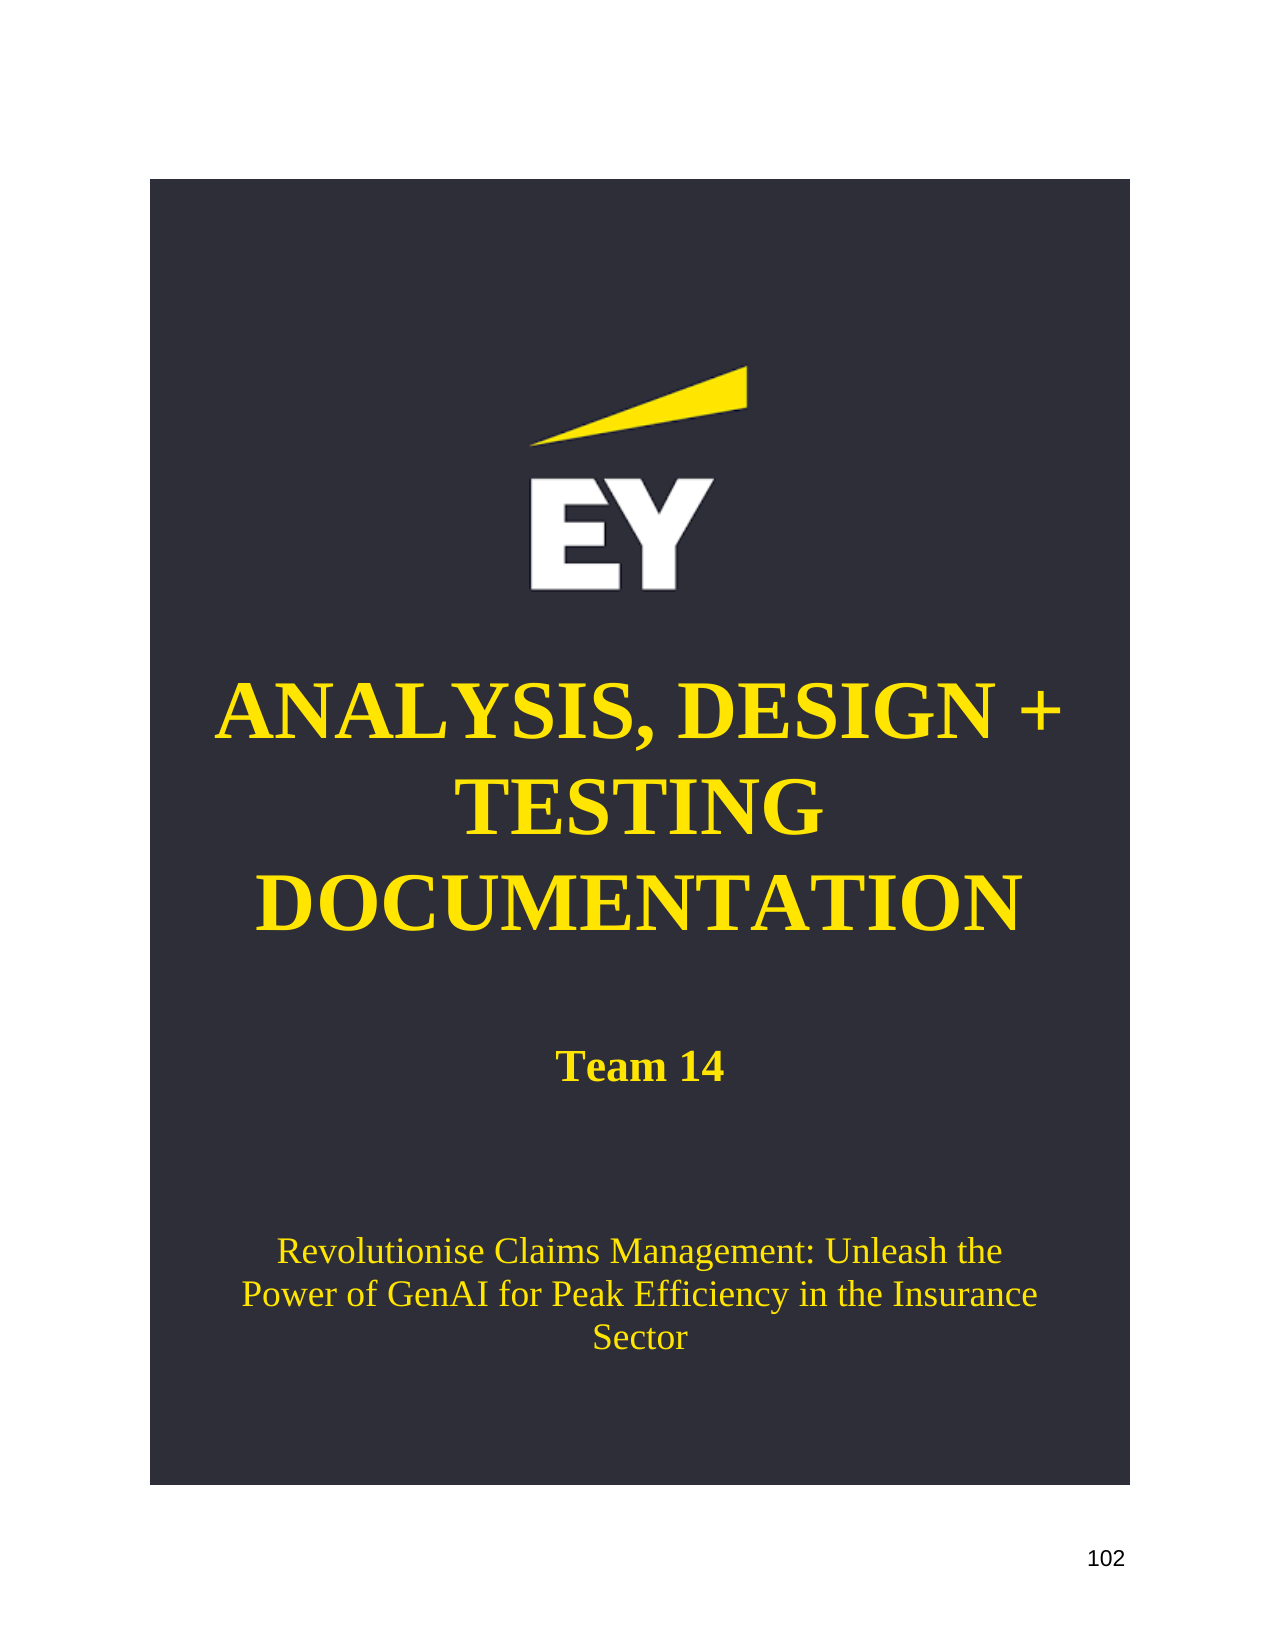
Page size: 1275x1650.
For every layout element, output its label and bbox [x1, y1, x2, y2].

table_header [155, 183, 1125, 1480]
picture [464, 308, 816, 661]
